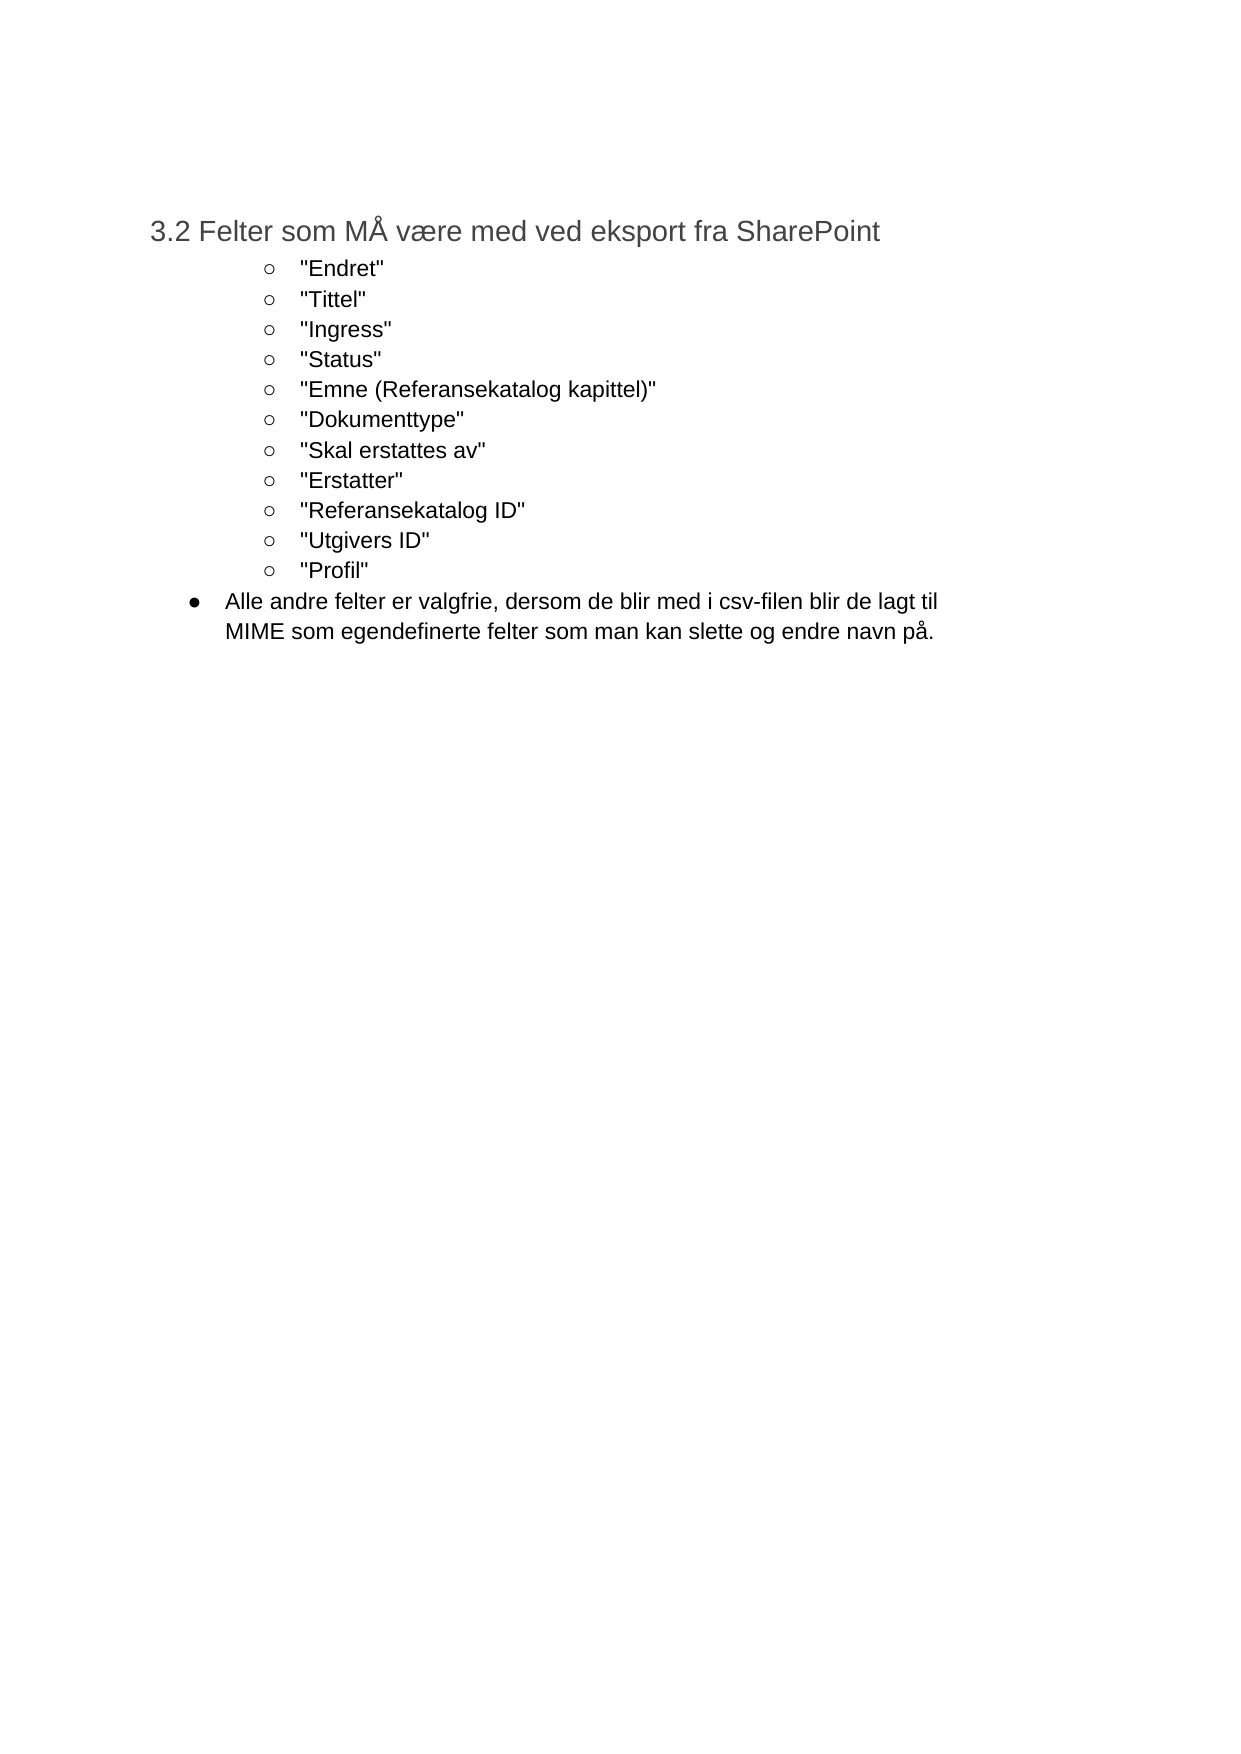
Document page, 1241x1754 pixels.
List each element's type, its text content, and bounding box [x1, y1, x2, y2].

list "Erstatter" [262, 467, 1090, 493]
list "Ingress" [262, 316, 1090, 342]
list "Endret" [262, 255, 1090, 282]
list "Skal erstattes av" [262, 437, 1090, 463]
list "Dokumenttype" [262, 406, 1090, 433]
subtitle 3.2 Felter som MÅ være med ved eksport fra SharePoint [150, 213, 1090, 247]
list "Utgivers ID" [262, 527, 1090, 554]
list "Status" [262, 346, 1090, 372]
list "Tittel" [262, 286, 1090, 312]
list "Referansekatalog ID" [262, 497, 1090, 523]
list "Profil" [262, 557, 1090, 584]
list Alle andre felter er valgfrie, dersom de blir med i csv-filen blir de lagt til [187, 588, 1090, 614]
text MIME som egendefinerte felter som man kan slette og endre navn på. [225, 618, 1090, 644]
list "Emne (Referansekatalog kapittel)" [262, 376, 1090, 403]
